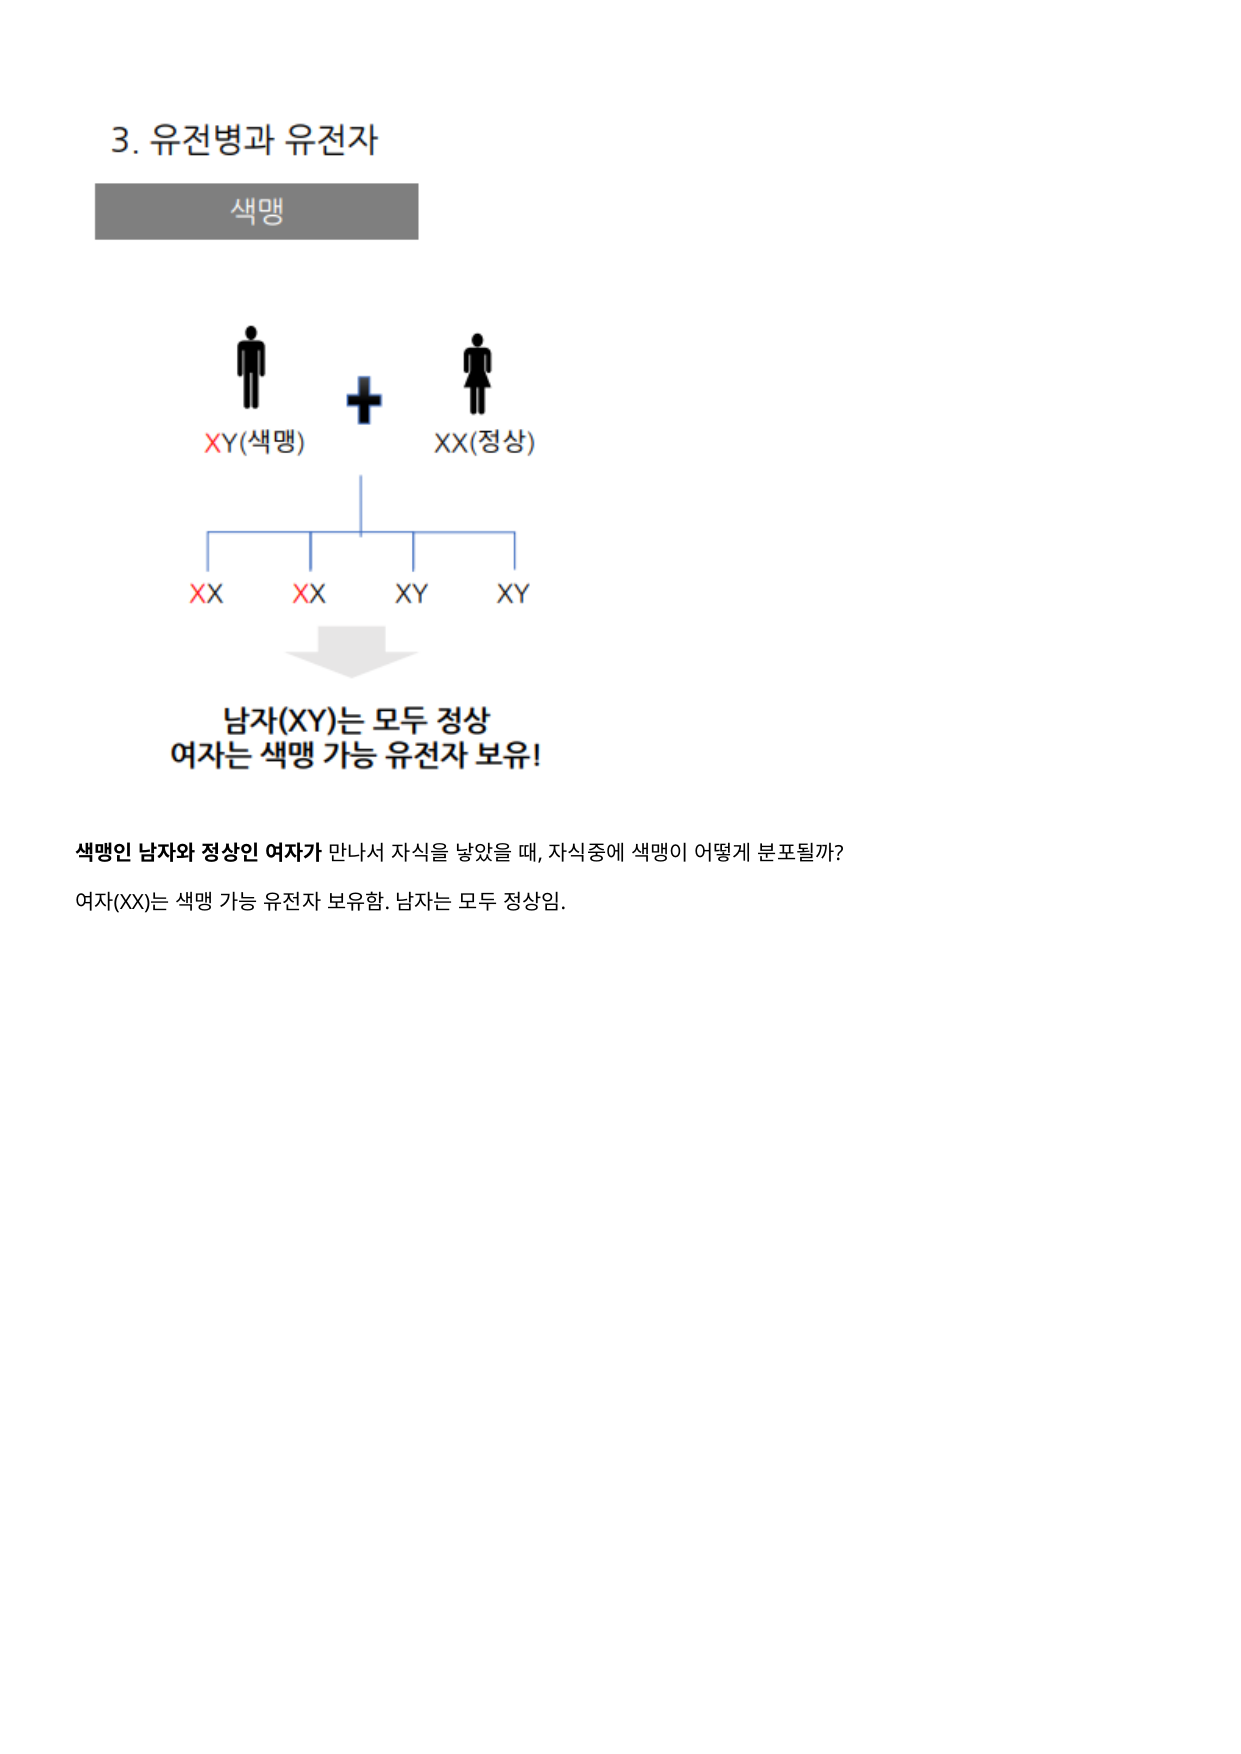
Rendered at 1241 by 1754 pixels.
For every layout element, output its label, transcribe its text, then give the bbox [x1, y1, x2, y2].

text 여자(XX)는 색맹 가능 유전자 보유함. 남자는 모두 정상임. [75, 885, 1165, 916]
text 색맹인 남자와 정상인 여자가 만나서 자식을 낳았을 때, 자식중에 색맹이 어떻게 분포될까? [75, 836, 1165, 866]
picture [75, 75, 661, 818]
